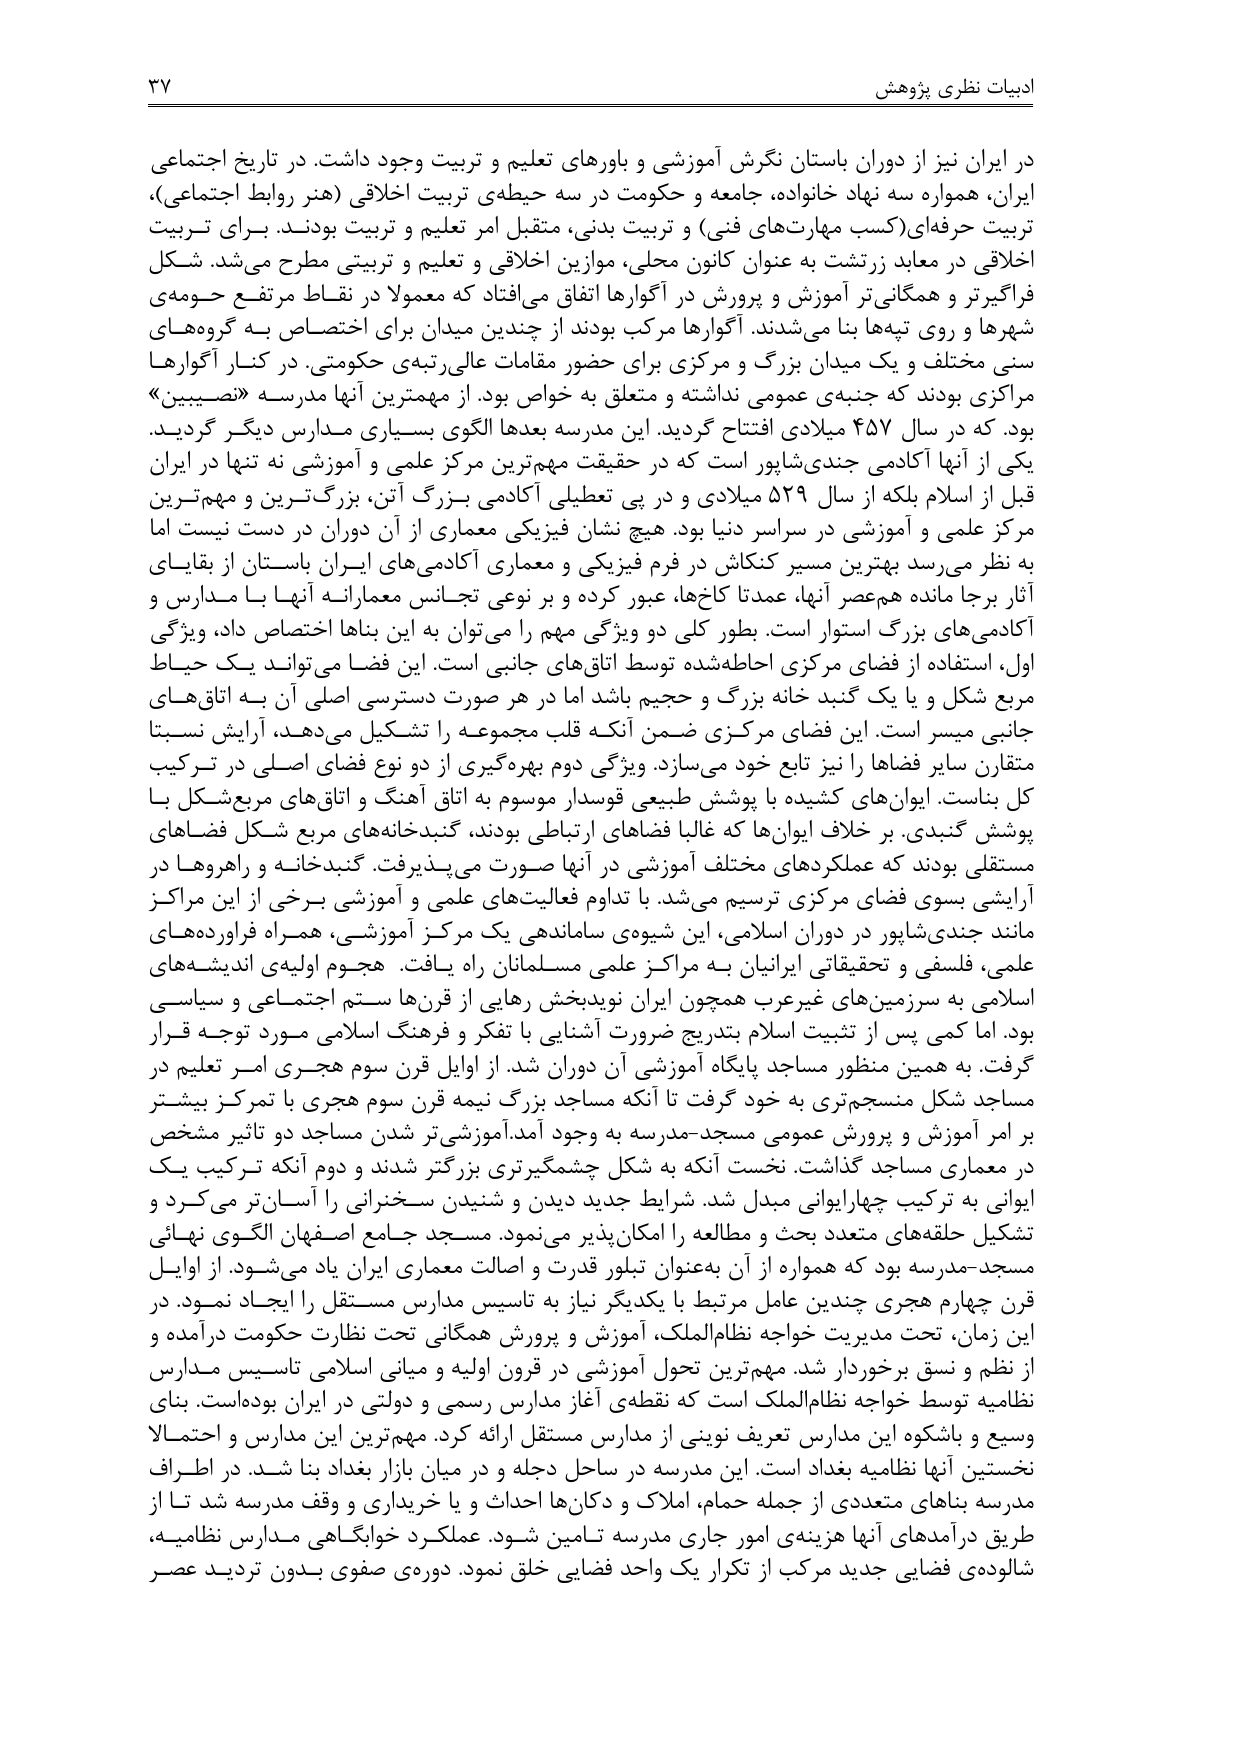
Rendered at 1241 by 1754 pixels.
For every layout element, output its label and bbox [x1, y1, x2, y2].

text [148, 148, 1033, 1586]
